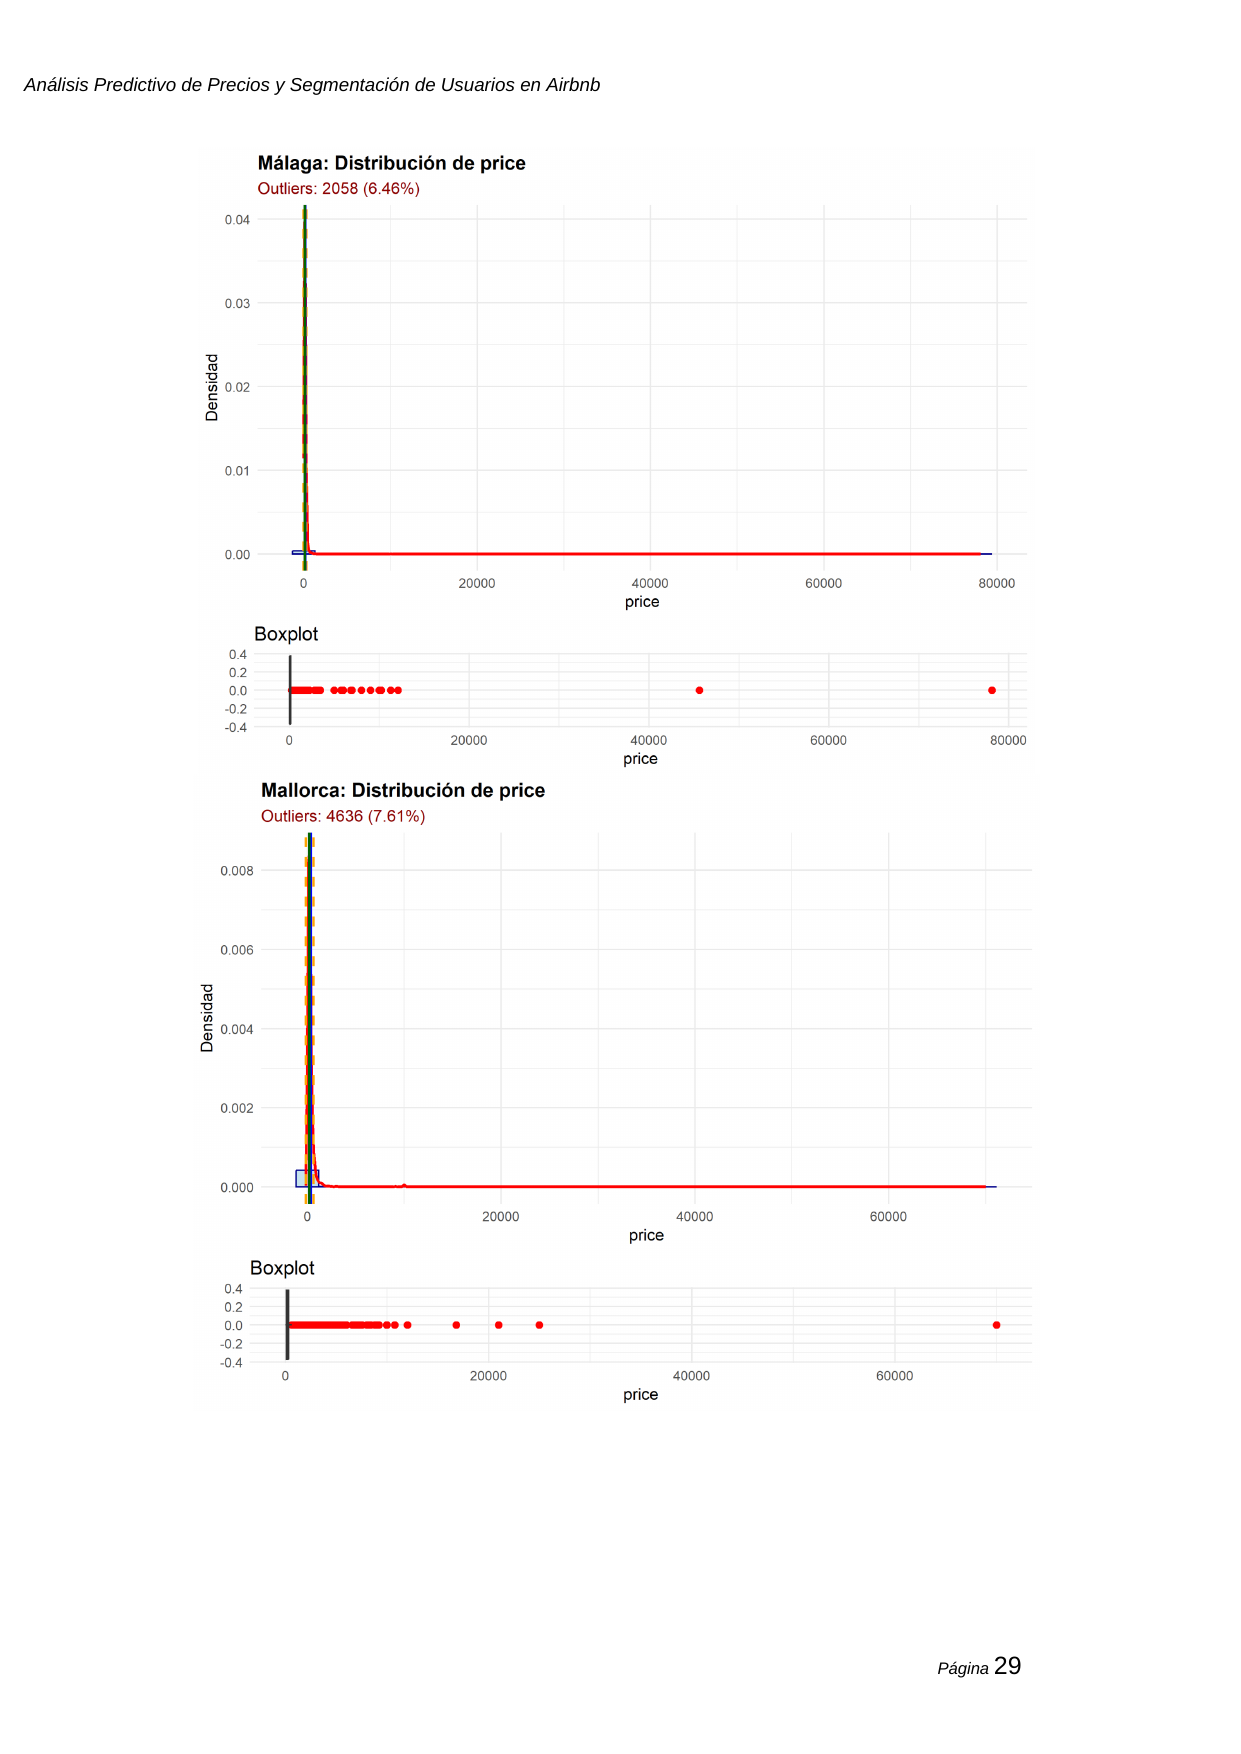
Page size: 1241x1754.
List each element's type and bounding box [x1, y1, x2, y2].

picture [192, 147, 1040, 1411]
